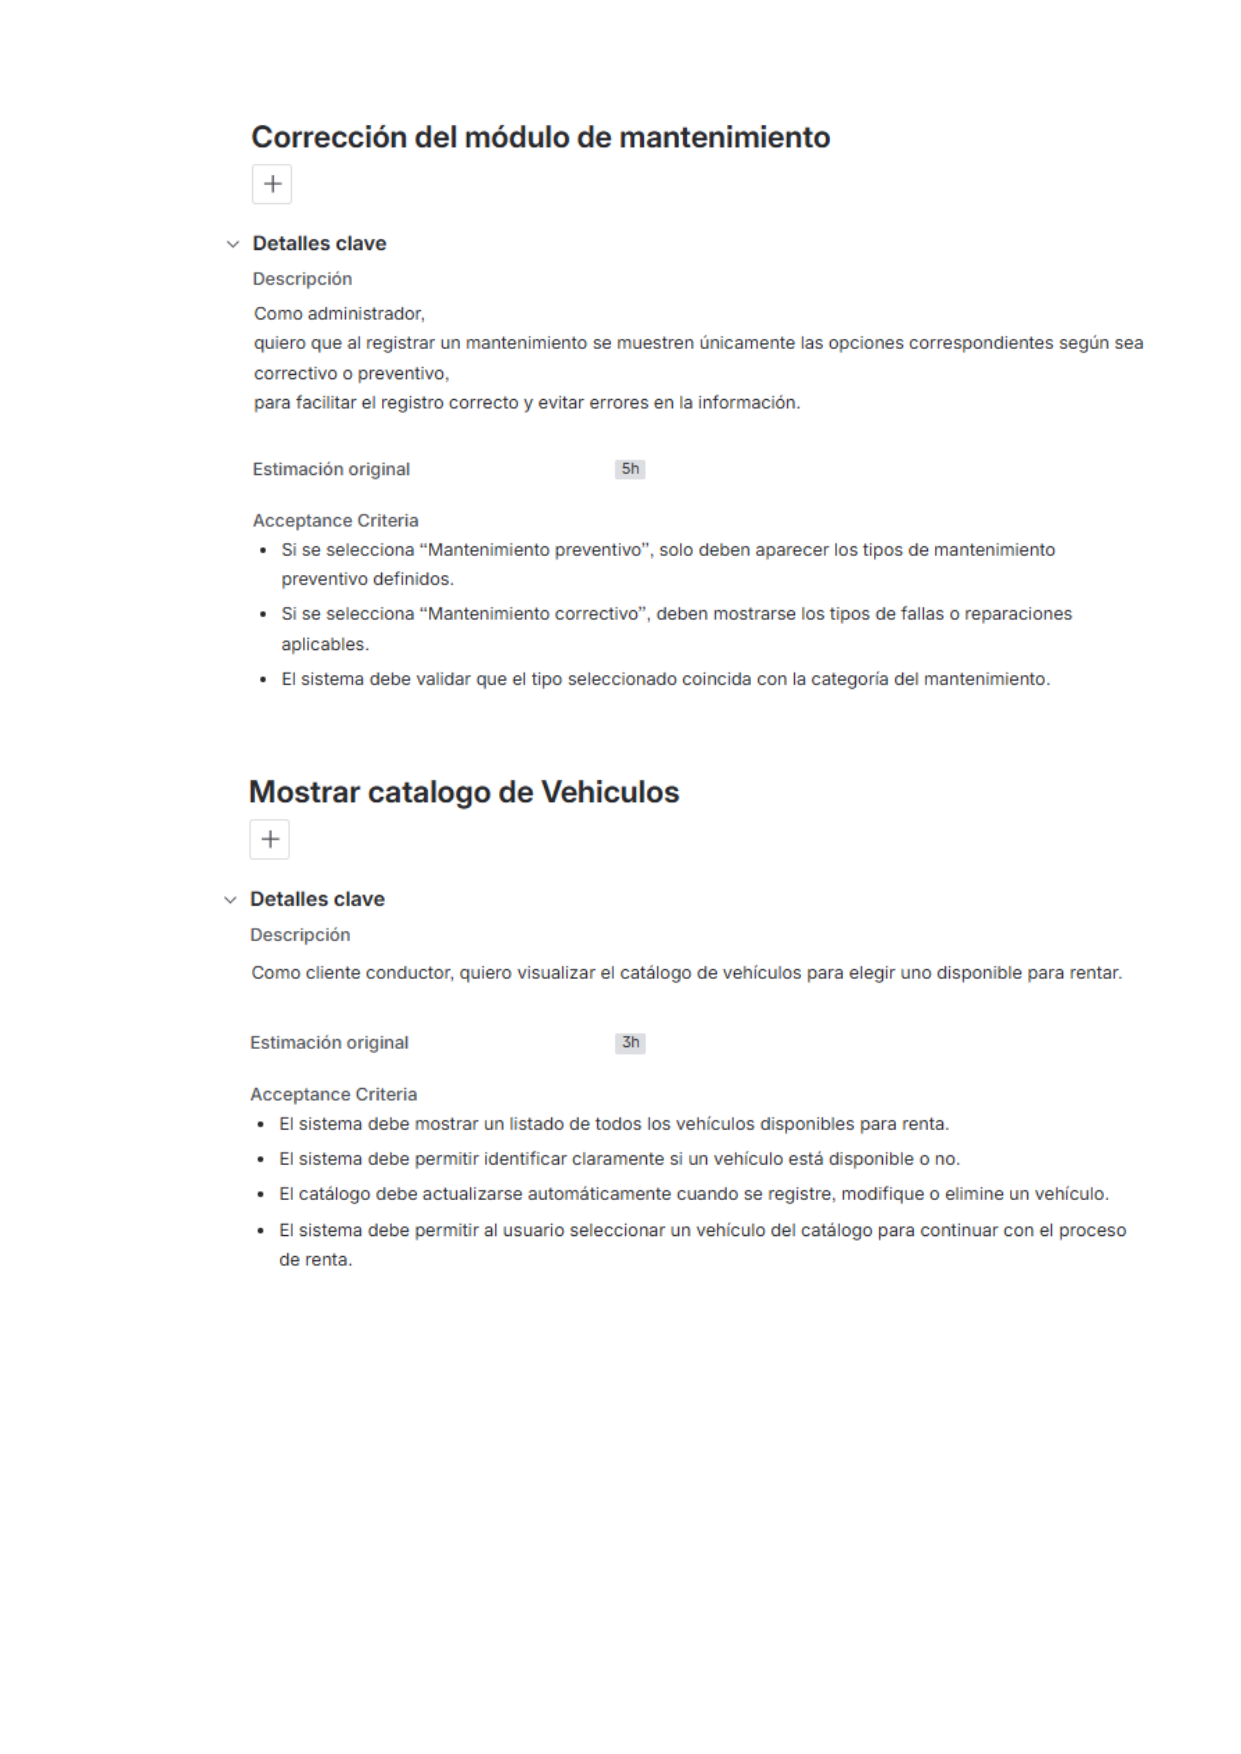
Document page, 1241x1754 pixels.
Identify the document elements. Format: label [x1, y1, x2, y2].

picture [223, 769, 1164, 1291]
picture [223, 118, 1164, 706]
